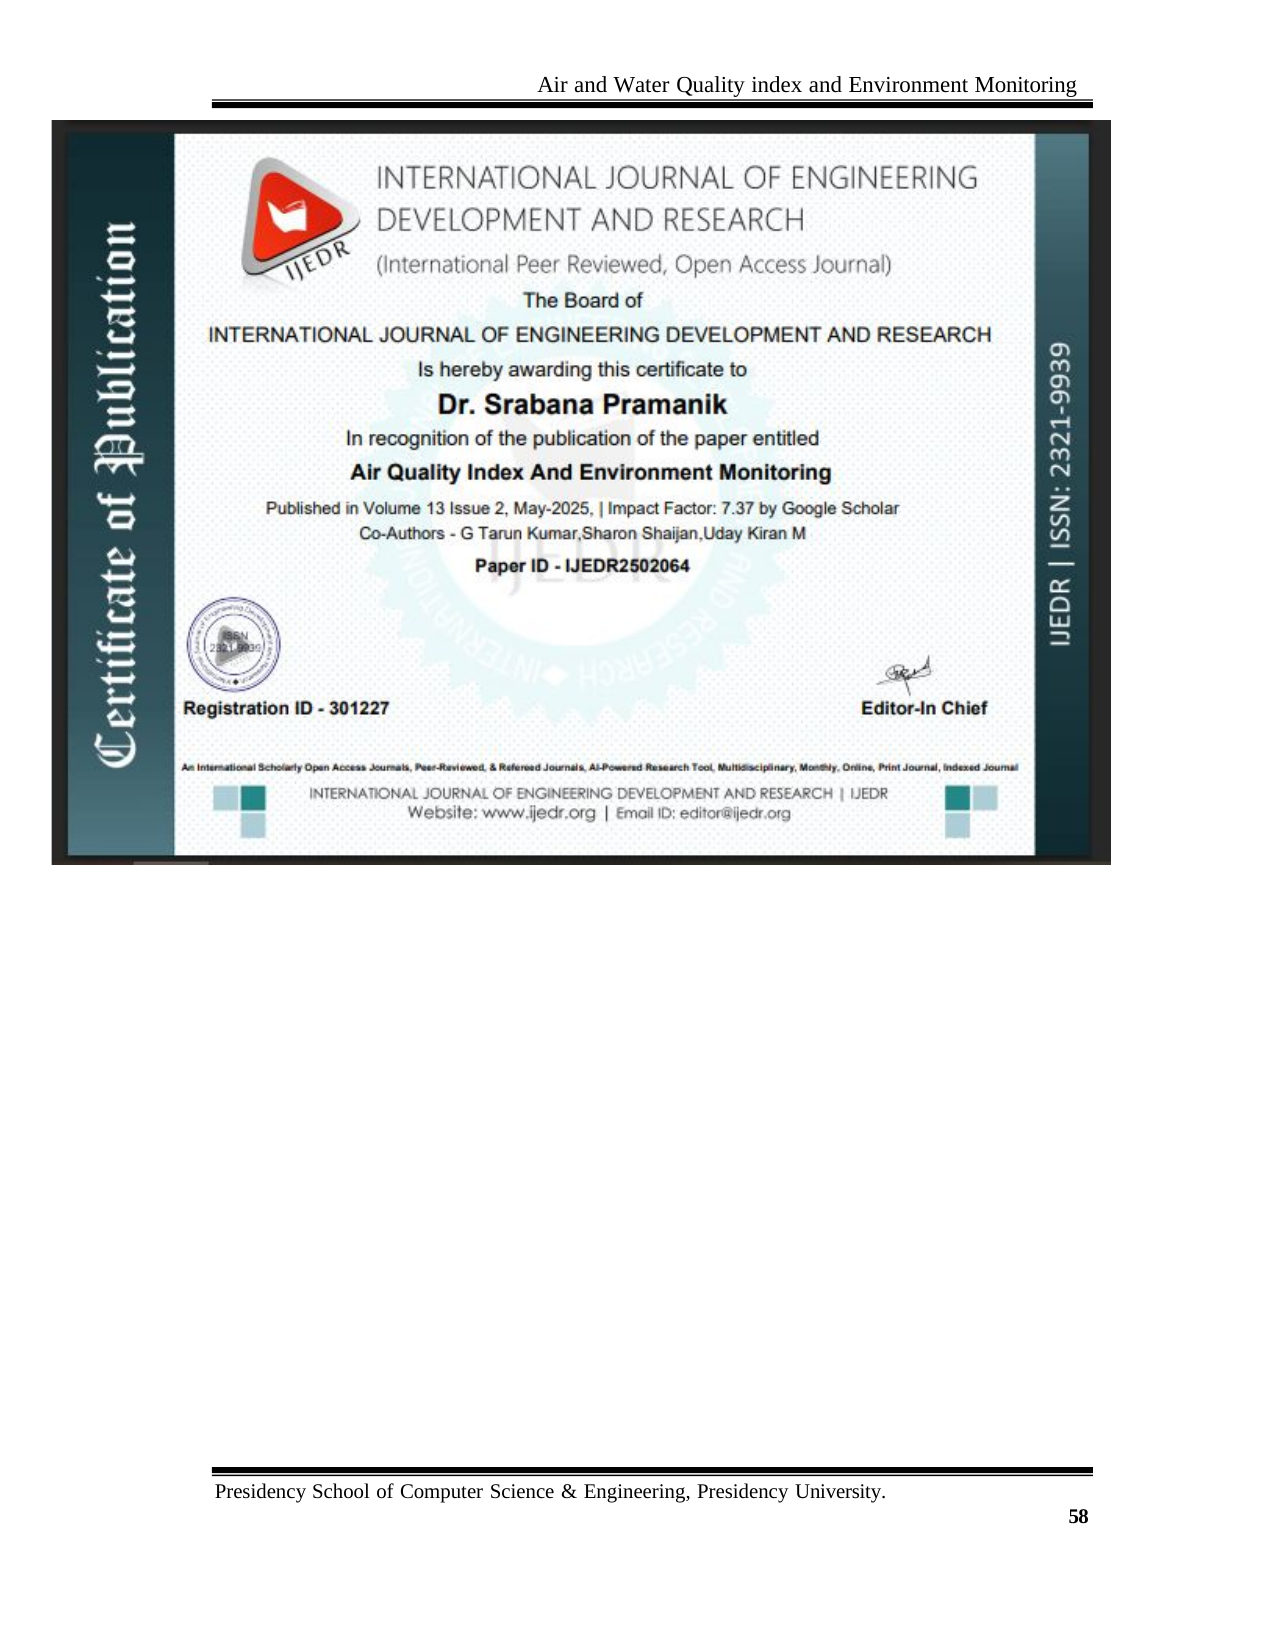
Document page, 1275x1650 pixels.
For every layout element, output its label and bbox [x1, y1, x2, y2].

picture [51, 120, 1111, 865]
